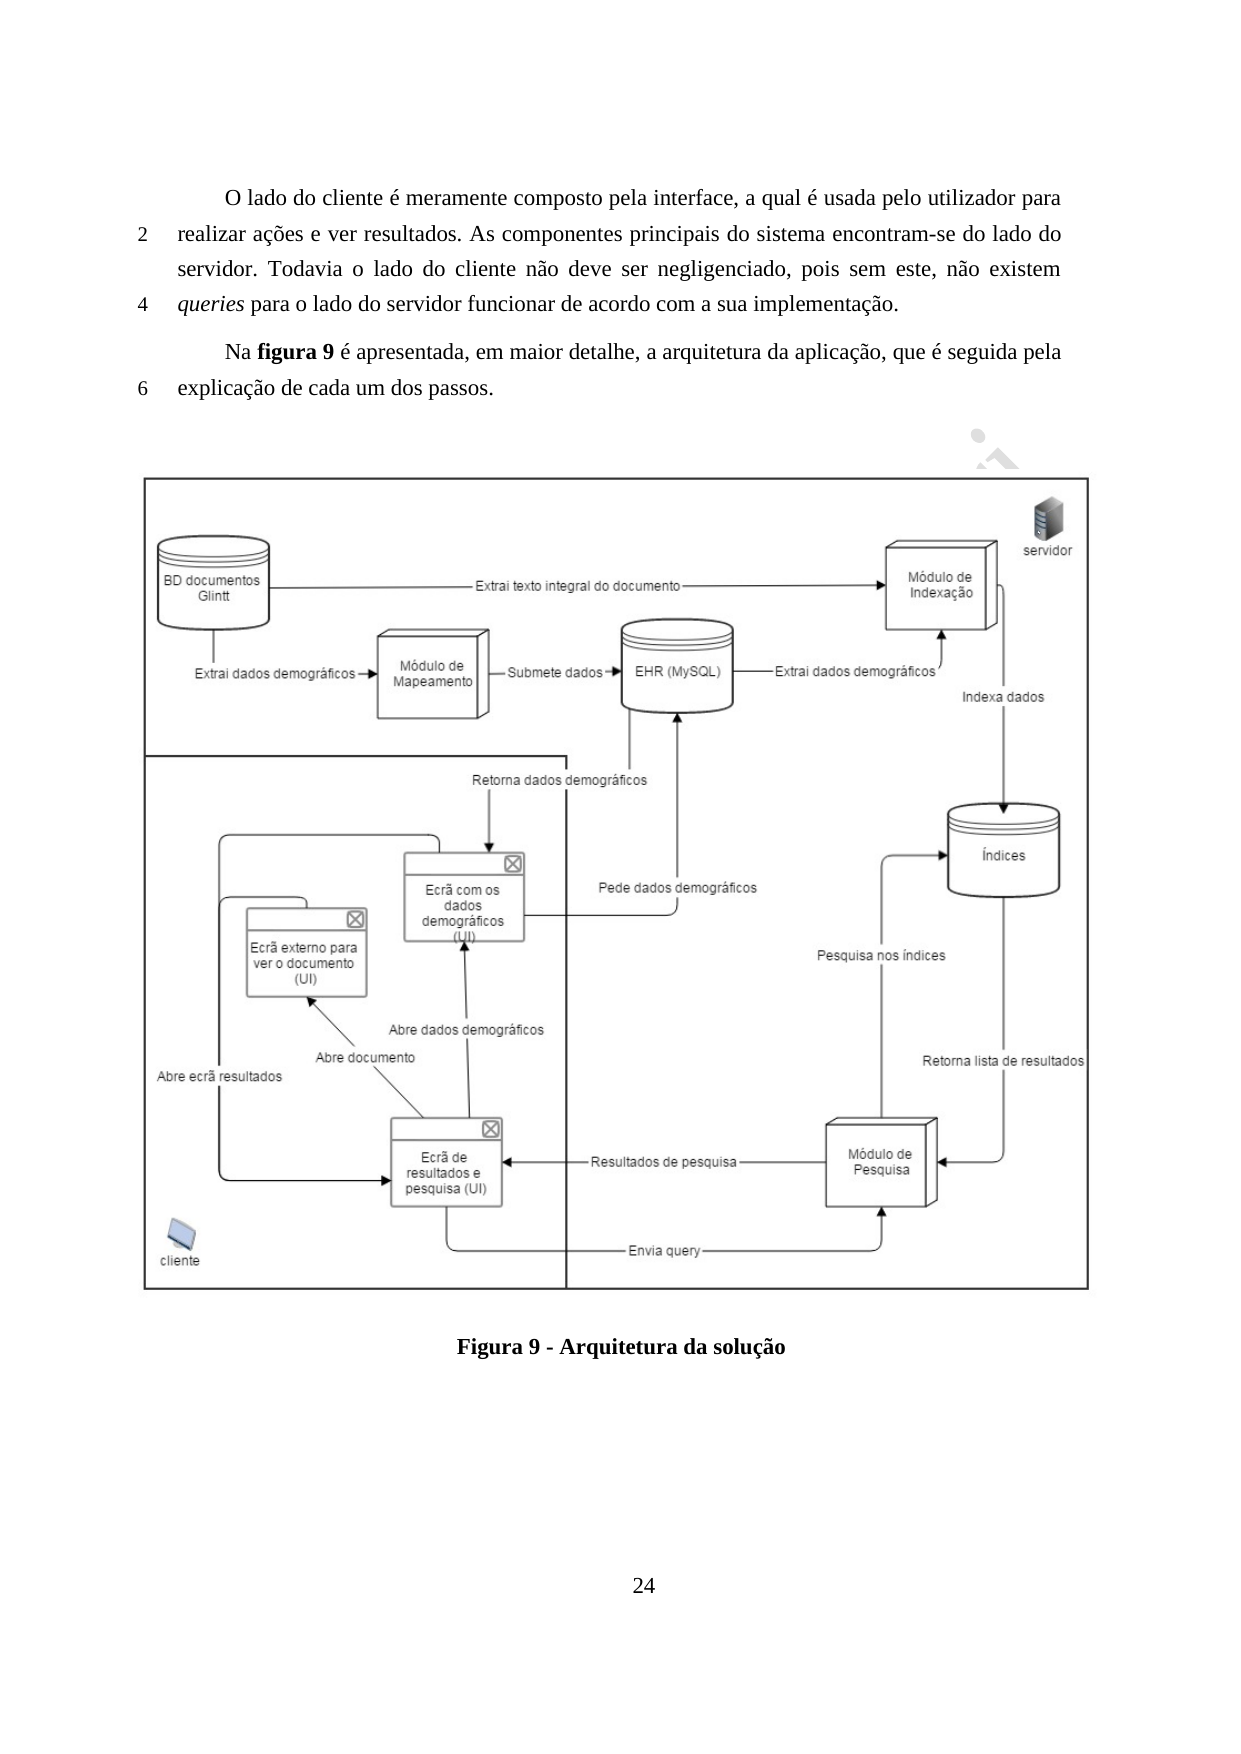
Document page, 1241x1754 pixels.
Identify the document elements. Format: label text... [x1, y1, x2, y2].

picture [131, 469, 1110, 1311]
text Na figura 9 é apresentada, em maior detalhe, a arquitetura da aplicação, que é seguida pela explicação de cada um dos passos. [177, 331, 1063, 402]
text O lado do cliente é meramente composto pela interface, a qual é usada pelo utilizador para realizar ações e ver resultados. As componentes principais do sistema encontram-se do lado do servidor. Todavia o lado do cliente não deve ser negligenciado, pois sem este, não existem queries para o lado do servidor funcionar de acordo com a sua implementação. [177, 177, 1063, 319]
